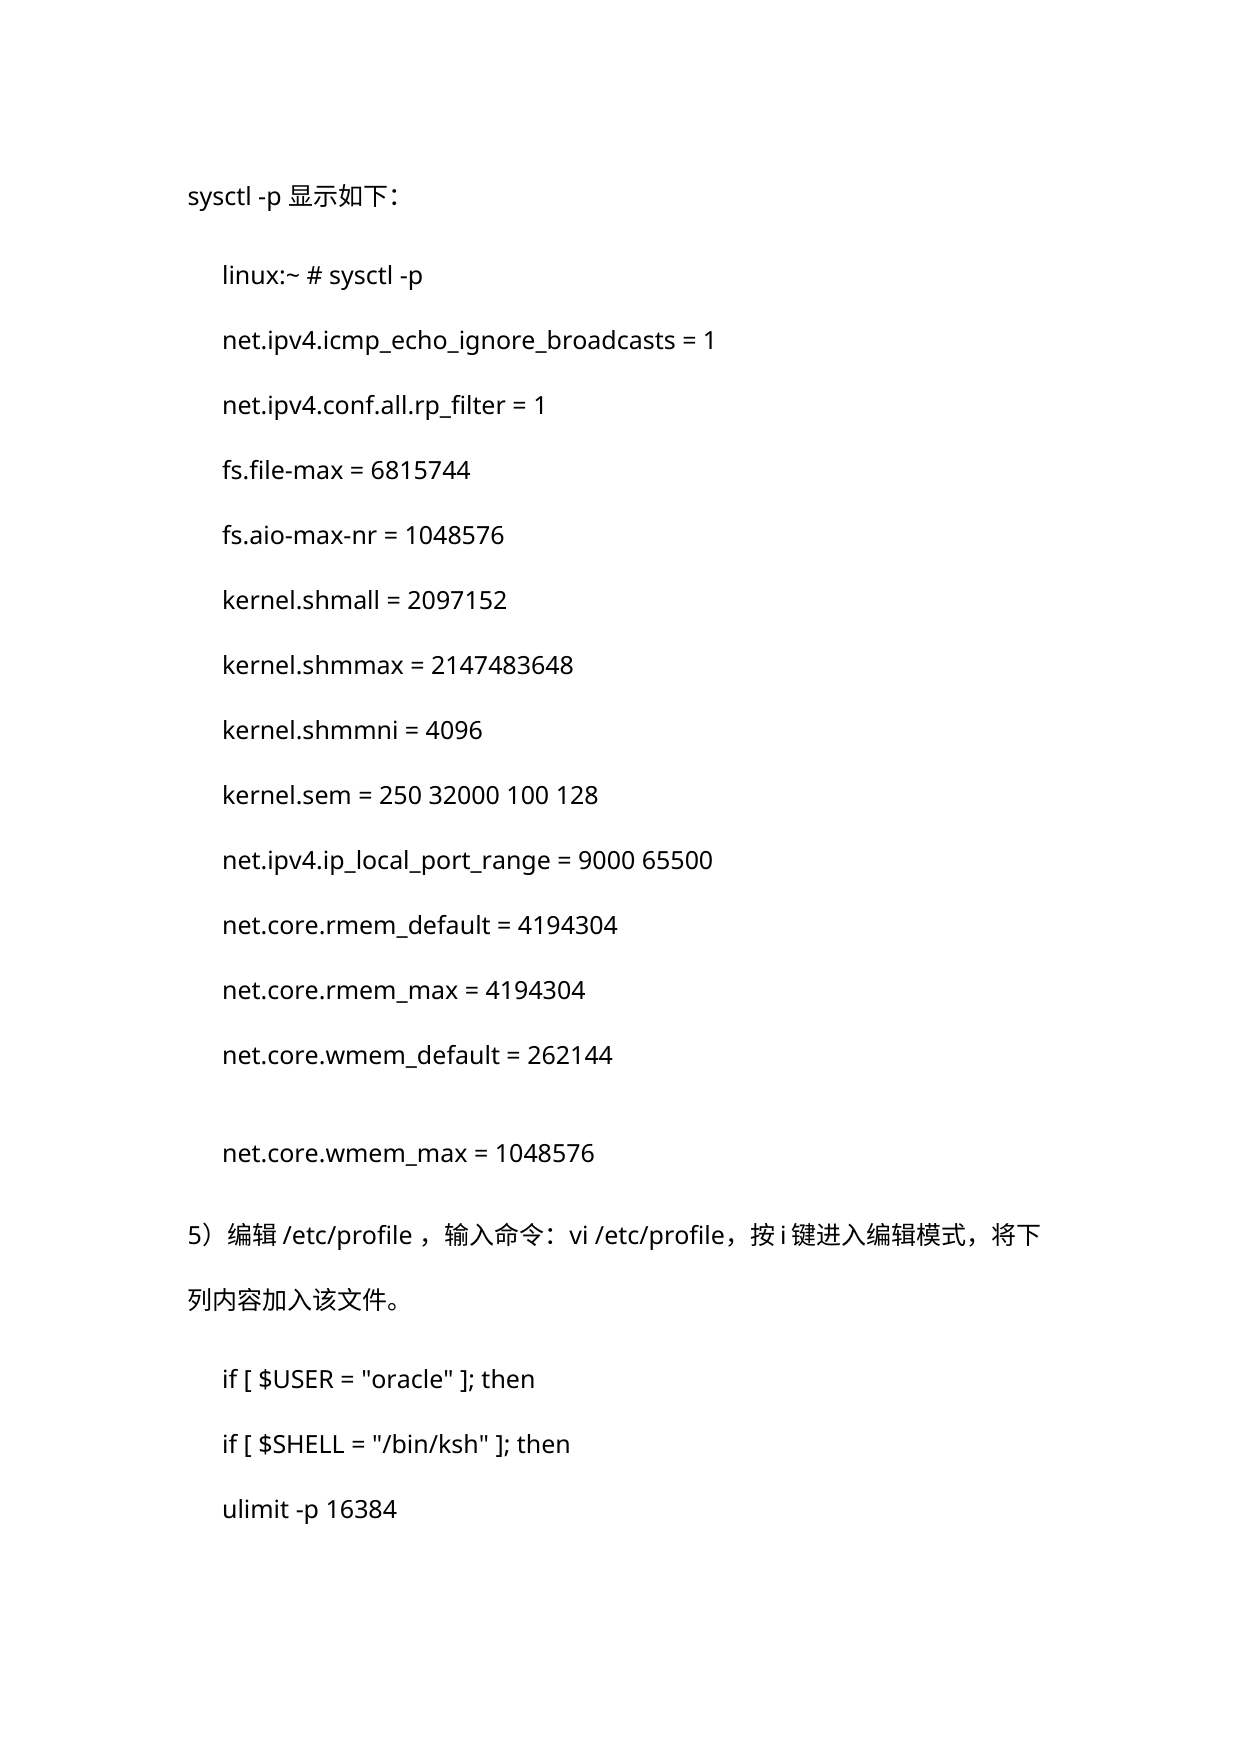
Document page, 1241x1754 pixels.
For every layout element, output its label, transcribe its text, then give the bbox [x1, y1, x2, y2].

text net.core.wmem_max = 1048576 [222, 1120, 1053, 1185]
text net.core.rmem_max = 4194304 [222, 958, 1053, 1023]
text 5）编辑 /etc/profile ，输入命令：vi /etc/profile，按i键进入编辑模式，将下列内容加入该文件。 [187, 1201, 1053, 1331]
text sysctl -p 显示如下： [187, 162, 1053, 227]
text net.core.rmem_default = 4194304 [222, 893, 1053, 958]
text linux:~ # sysctl -p [222, 243, 1053, 308]
text net.core.wmem_default = 262144 [222, 1023, 1053, 1088]
text net.ipv4.ip_local_port_range = 9000 65500 [222, 828, 1053, 893]
text kernel.shmmax = 2147483648 [222, 633, 1053, 698]
text if [ $SHELL = "/bin/ksh" ]; then [222, 1411, 1053, 1476]
text kernel.sem = 250 32000 100 128 [222, 763, 1053, 828]
text kernel.shmall = 2097152 [222, 568, 1053, 633]
text fs.aio-max-nr = 1048576 [222, 503, 1053, 568]
text if [ $USER = "oracle" ]; then [222, 1346, 1053, 1411]
text kernel.shmmni = 4096 [222, 698, 1053, 763]
text net.ipv4.icmp_echo_ignore_broadcasts = 1 [222, 308, 1053, 373]
text net.ipv4.conf.all.rp_filter = 1 [222, 373, 1053, 438]
text fs.file-max = 6815744 [222, 438, 1053, 503]
text ulimit -p 16384 [222, 1476, 1053, 1541]
